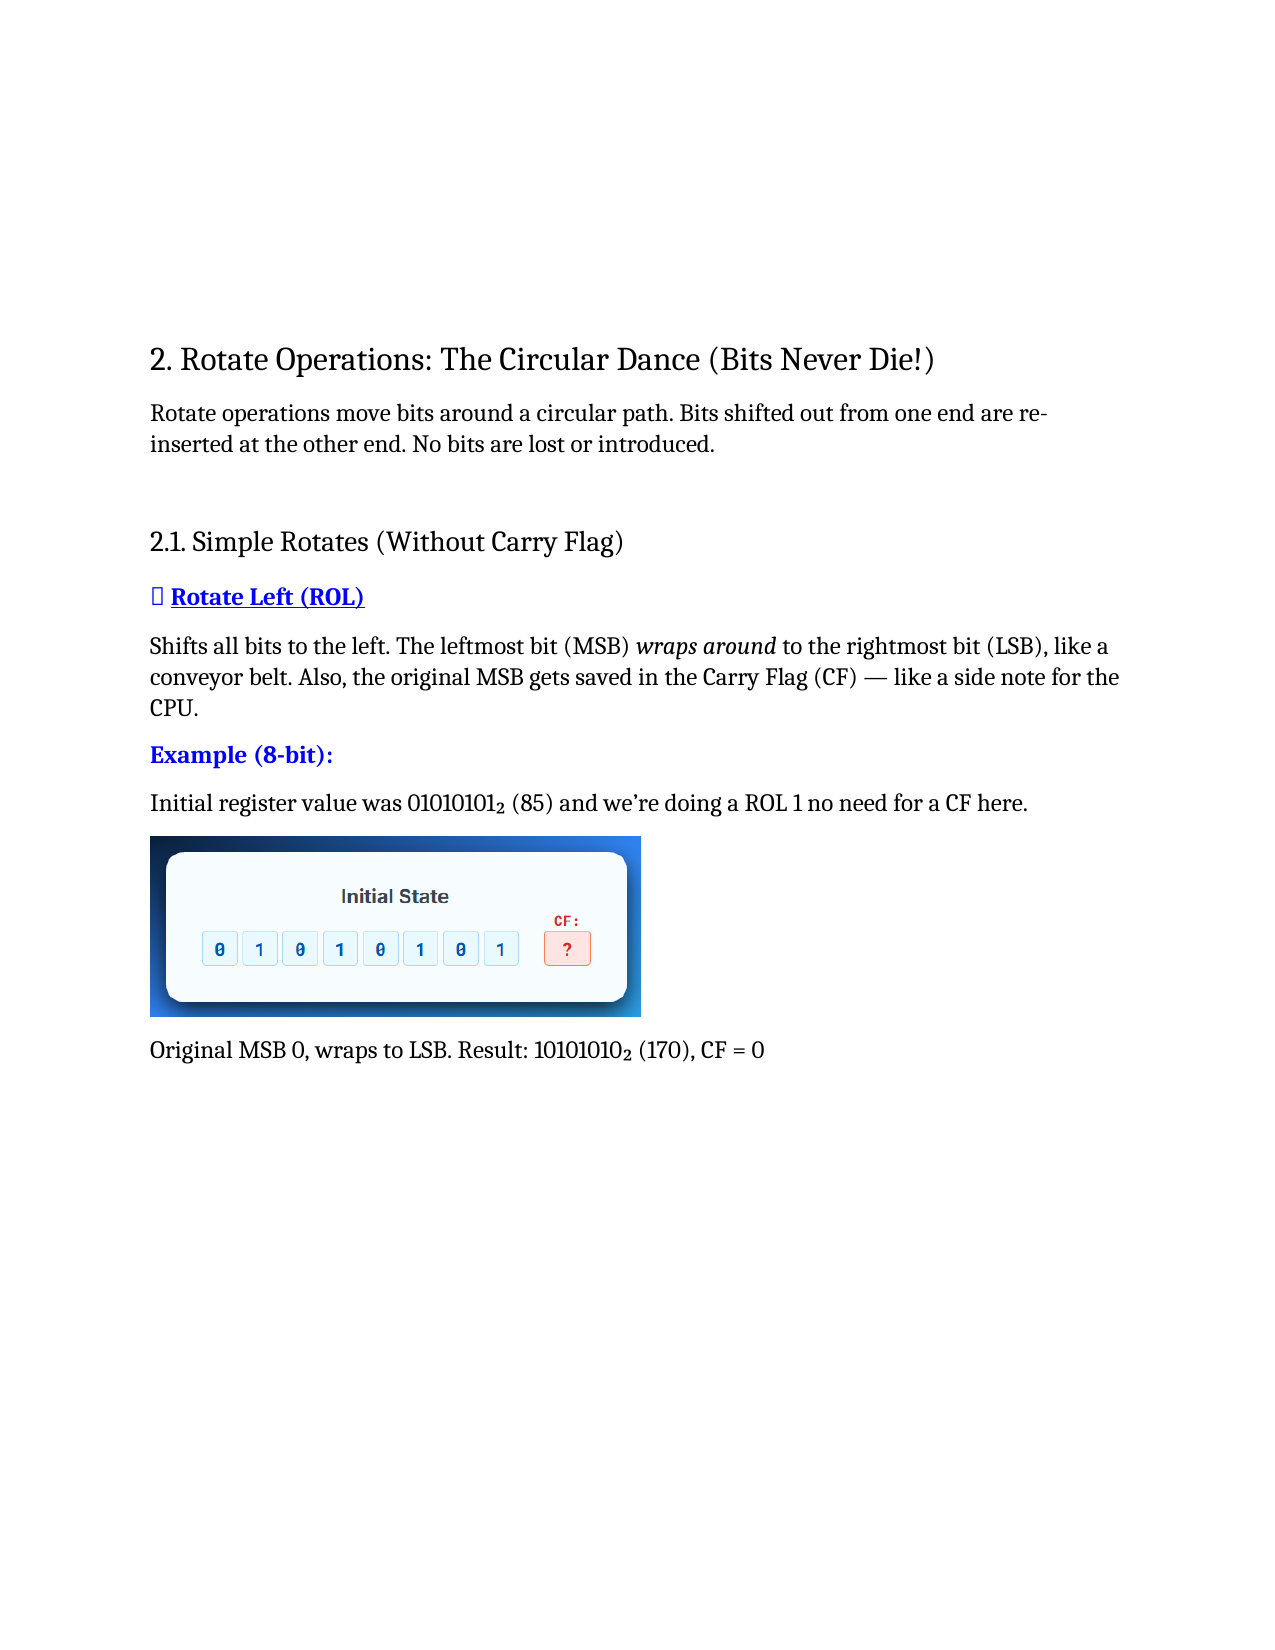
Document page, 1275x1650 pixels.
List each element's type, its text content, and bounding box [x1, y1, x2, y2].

text 2. Rotate Operations: The Circular Dance (Bits Never Die!) [150, 341, 1125, 379]
text 🔄 Rotate Left (ROL) [150, 578, 1125, 612]
text Shifts all bits to the left. The leftmost bit (MSB) wraps around to the rightmost bit (LSB), like a conveyor belt. Also, the original MSB gets saved in the Carry Flag (CF) — like a side note for the CPU. [150, 632, 1125, 722]
picture [150, 836, 642, 1017]
text Example (8-bit): [150, 741, 1125, 770]
text Initial register value was 01010101₂ (85) and we’re doing a ROL 1 no need for a CF here. [150, 789, 1125, 818]
text Rotate operations move bits around a circular path. Bits shifted out from one end are re-inserted at the other end. No bits are lost or introduced. [150, 399, 1125, 459]
text 2.1. Simple Rotates (Without Carry Flag) [150, 525, 1125, 559]
text Original MSB 0, wraps to LSB. Result: 10101010₂ (170), CF = 0 [150, 1036, 1125, 1065]
